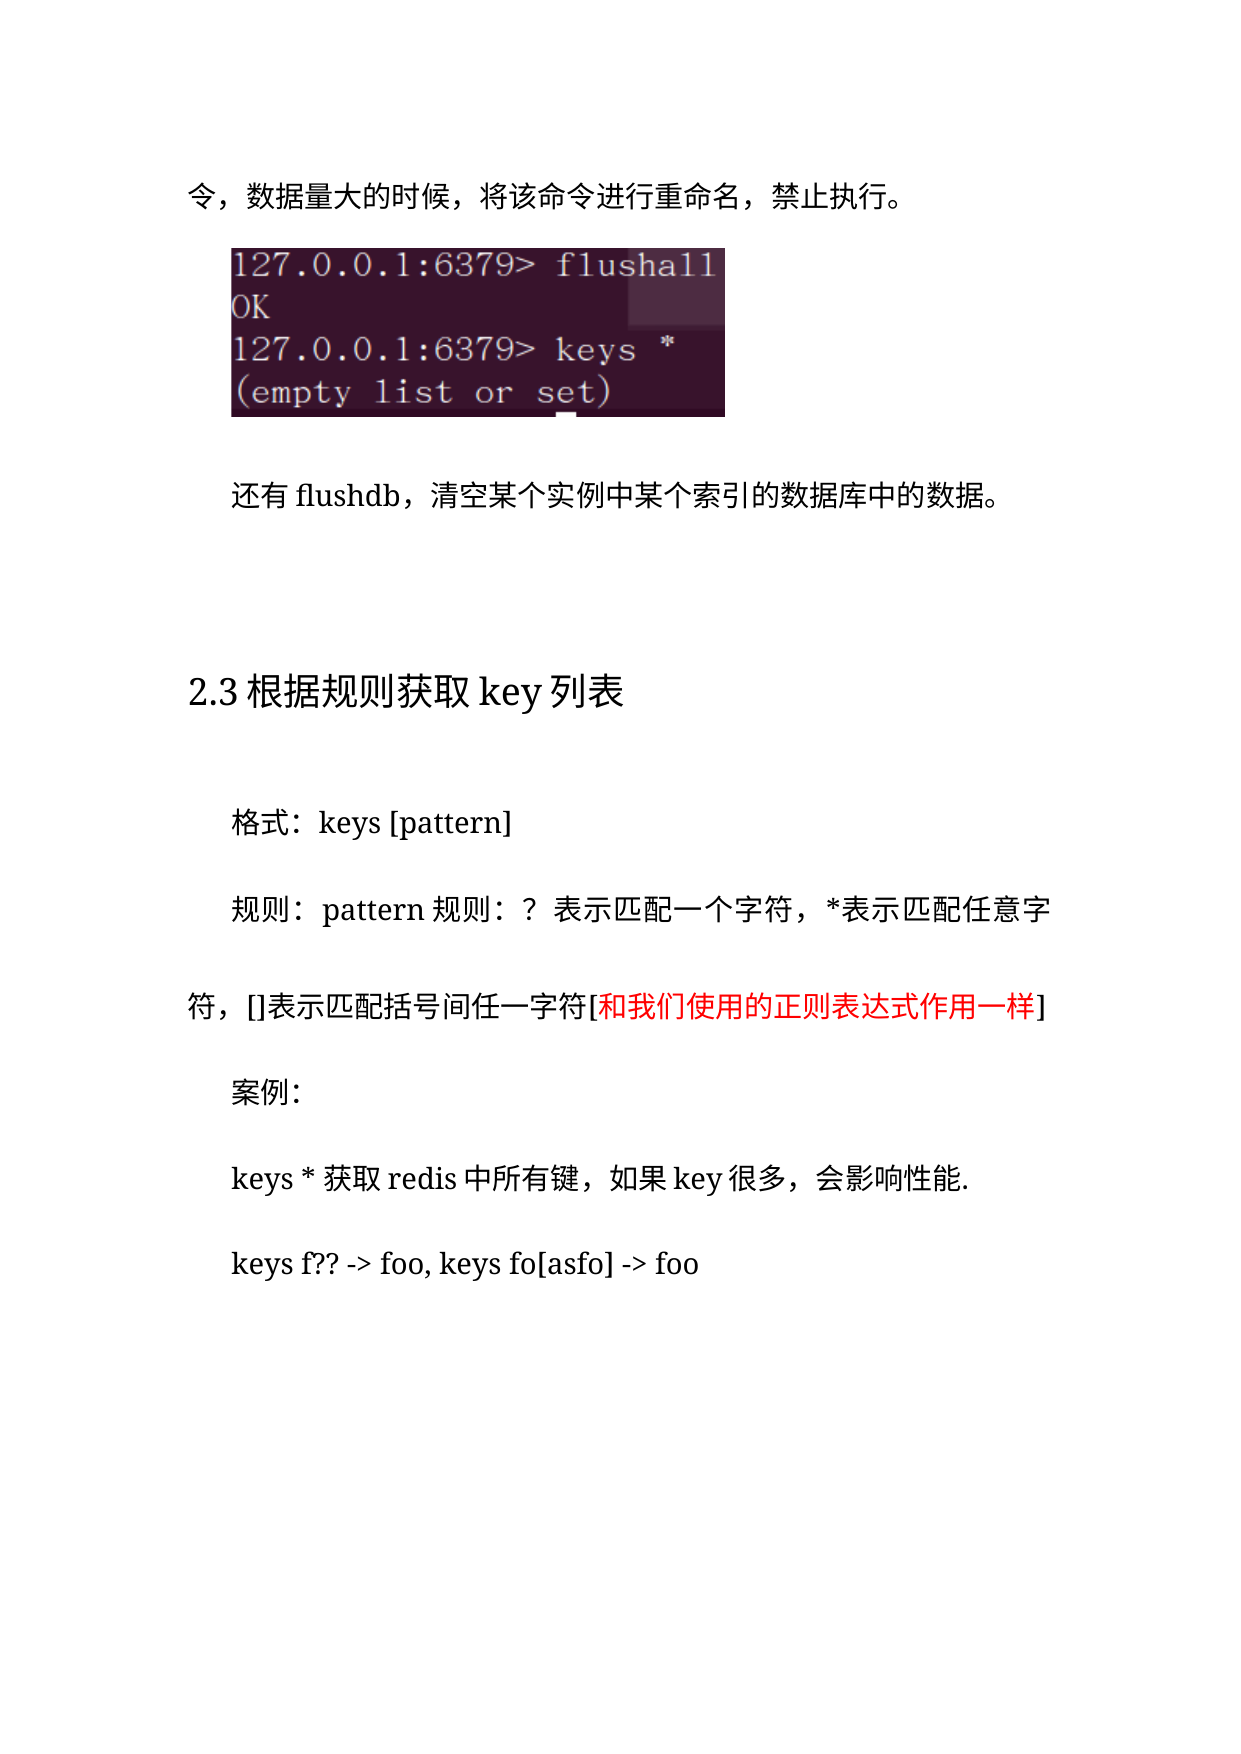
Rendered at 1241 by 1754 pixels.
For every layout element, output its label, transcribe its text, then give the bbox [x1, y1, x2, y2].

list keys * 获取redis中所有键，如果key很多，会影响性能. [187, 1145, 1053, 1210]
list 还有flushdb，清空某个实例中某个索引的数据库中的数据。 [187, 461, 1053, 526]
list 案例： [187, 1058, 1053, 1123]
subtitle 2.3根据规则获取key列表 [187, 657, 1053, 722]
picture [231, 248, 725, 417]
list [187, 162, 1053, 227]
list keys f?? -> foo, keys fo[asfo] -> foo [187, 1231, 1053, 1296]
list 格式：keys [pattern] [187, 789, 1053, 854]
list 规则：pattern规则：？表示匹配一个字符，*表示匹配任意字符，[]表示匹配括号间任一字符[和我们使用的正则表达式作用一样] [187, 875, 1053, 1037]
